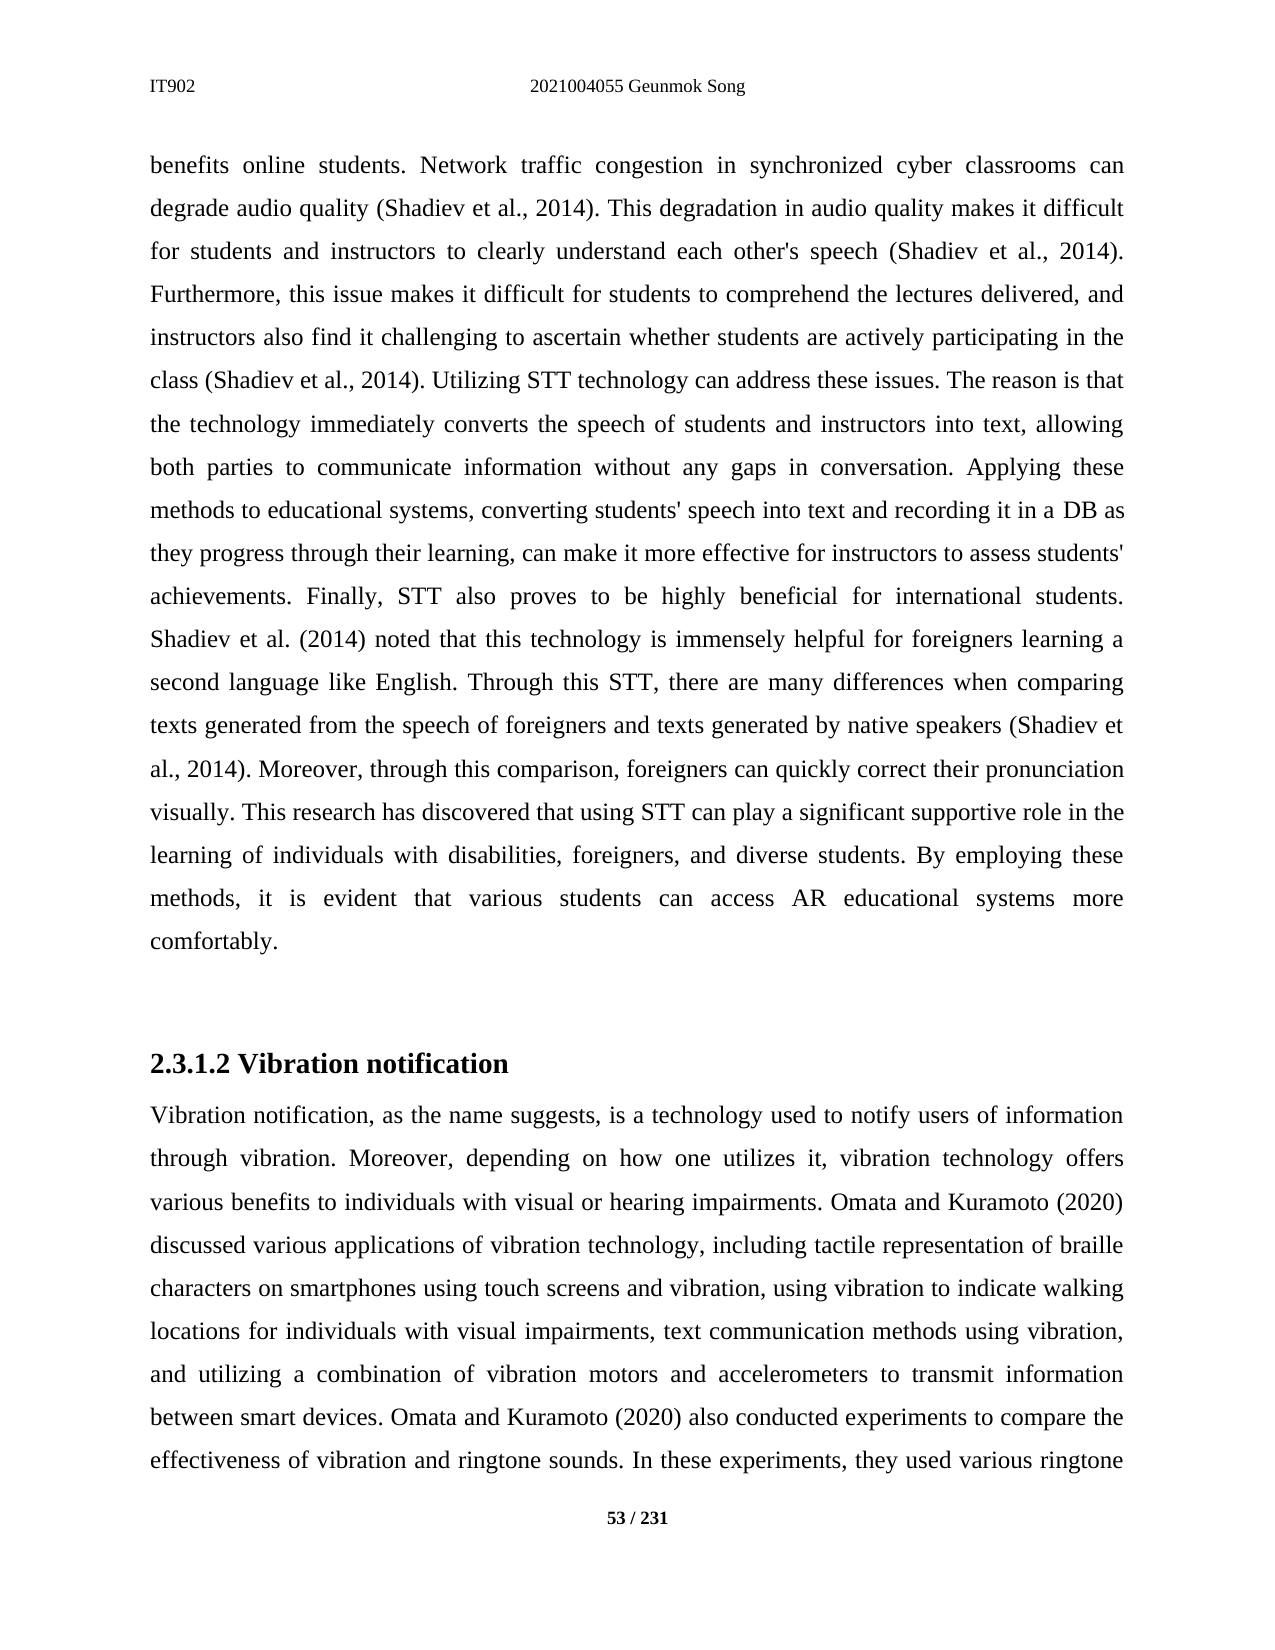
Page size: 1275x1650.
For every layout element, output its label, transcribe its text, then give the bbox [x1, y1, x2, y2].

subtitle 2.3.1.2 Vibration notification [150, 1046, 1125, 1079]
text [150, 150, 1125, 955]
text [150, 1100, 1125, 1474]
